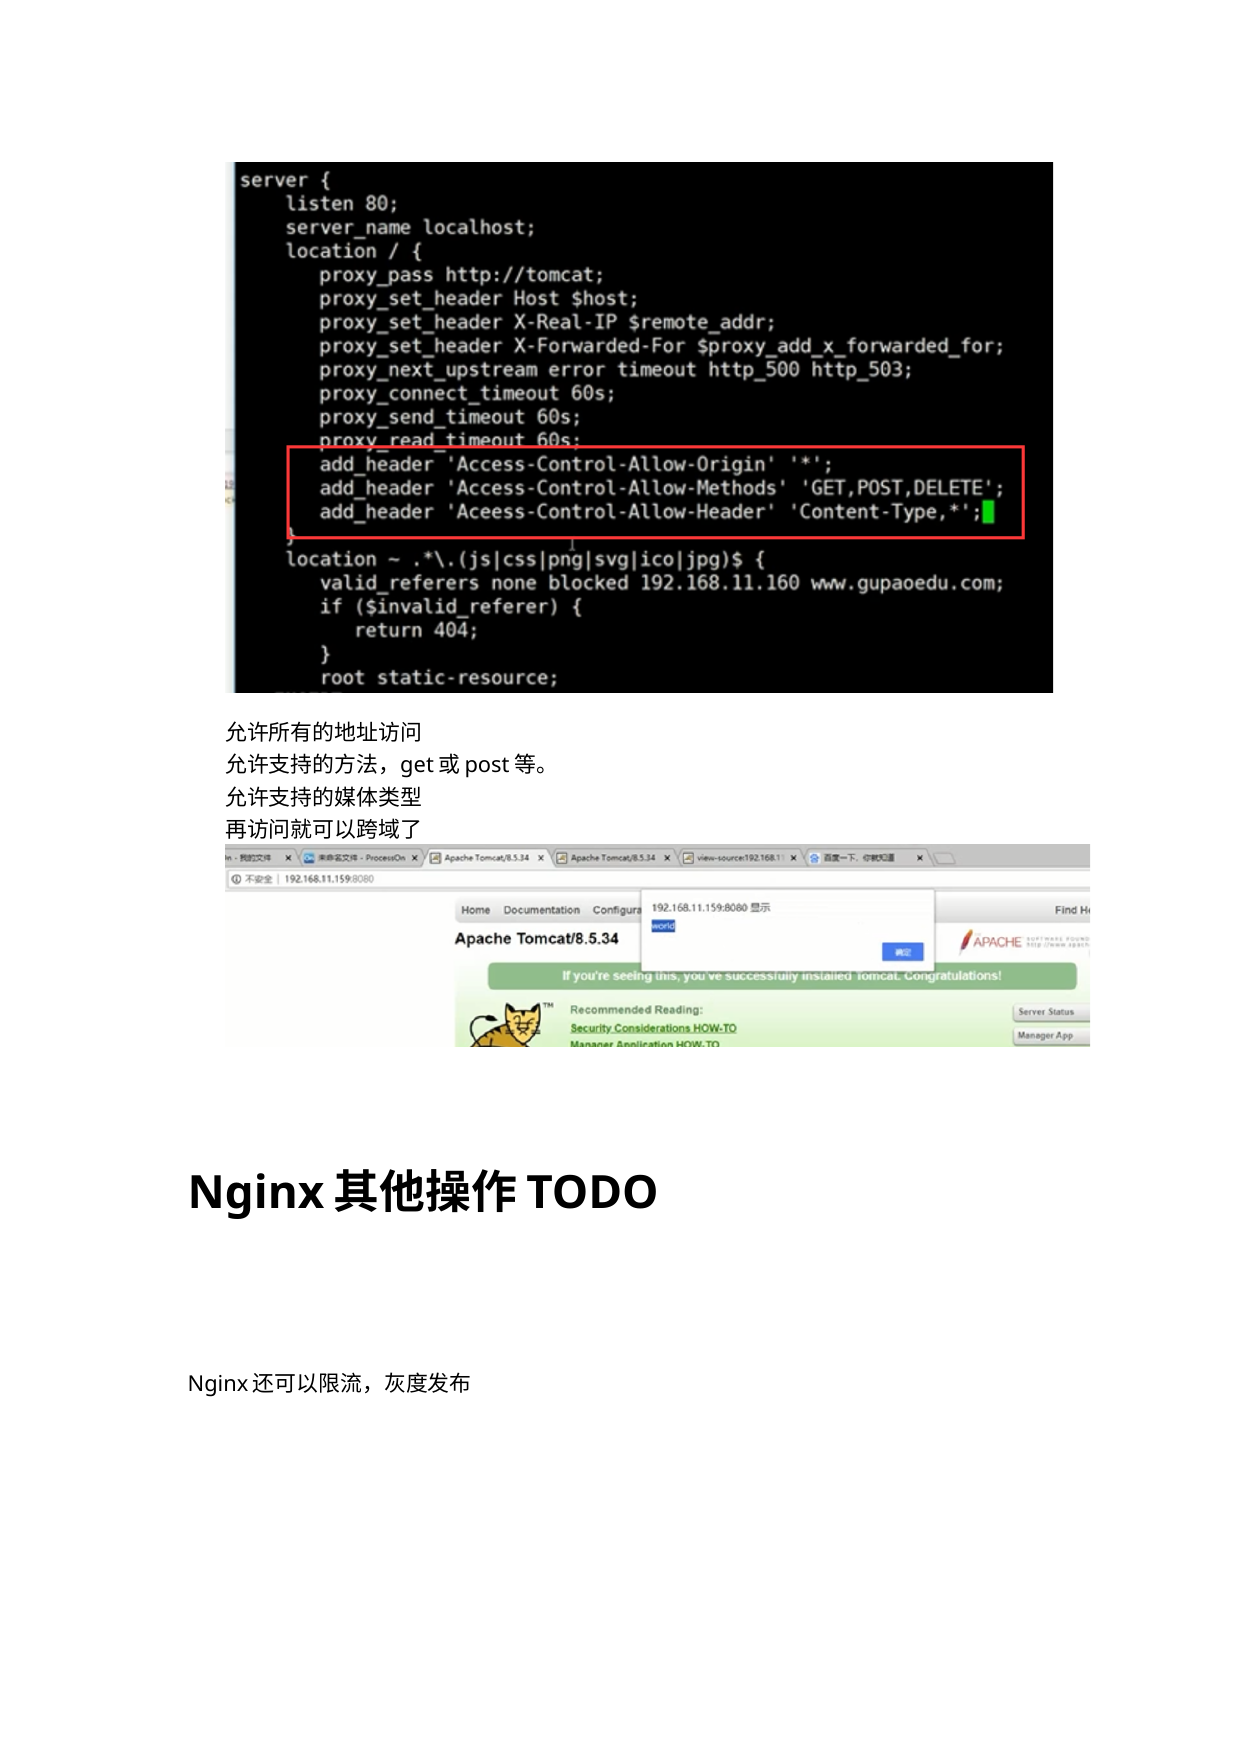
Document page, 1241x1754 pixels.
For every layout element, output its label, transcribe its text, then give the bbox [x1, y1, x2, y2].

list 允许支持的媒体类型 [225, 779, 1053, 812]
picture [225, 162, 1054, 693]
list 允许支持的方法，get或post等。 [225, 747, 1053, 779]
picture [225, 844, 1091, 1047]
list 允许所有的地址访问 [225, 714, 1053, 747]
subtitle Nginx其他操作TODO [187, 1140, 1053, 1237]
list 再访问就可以跨域了 [225, 812, 1053, 844]
text Nginx还可以限流，灰度发布 [187, 1366, 1053, 1398]
